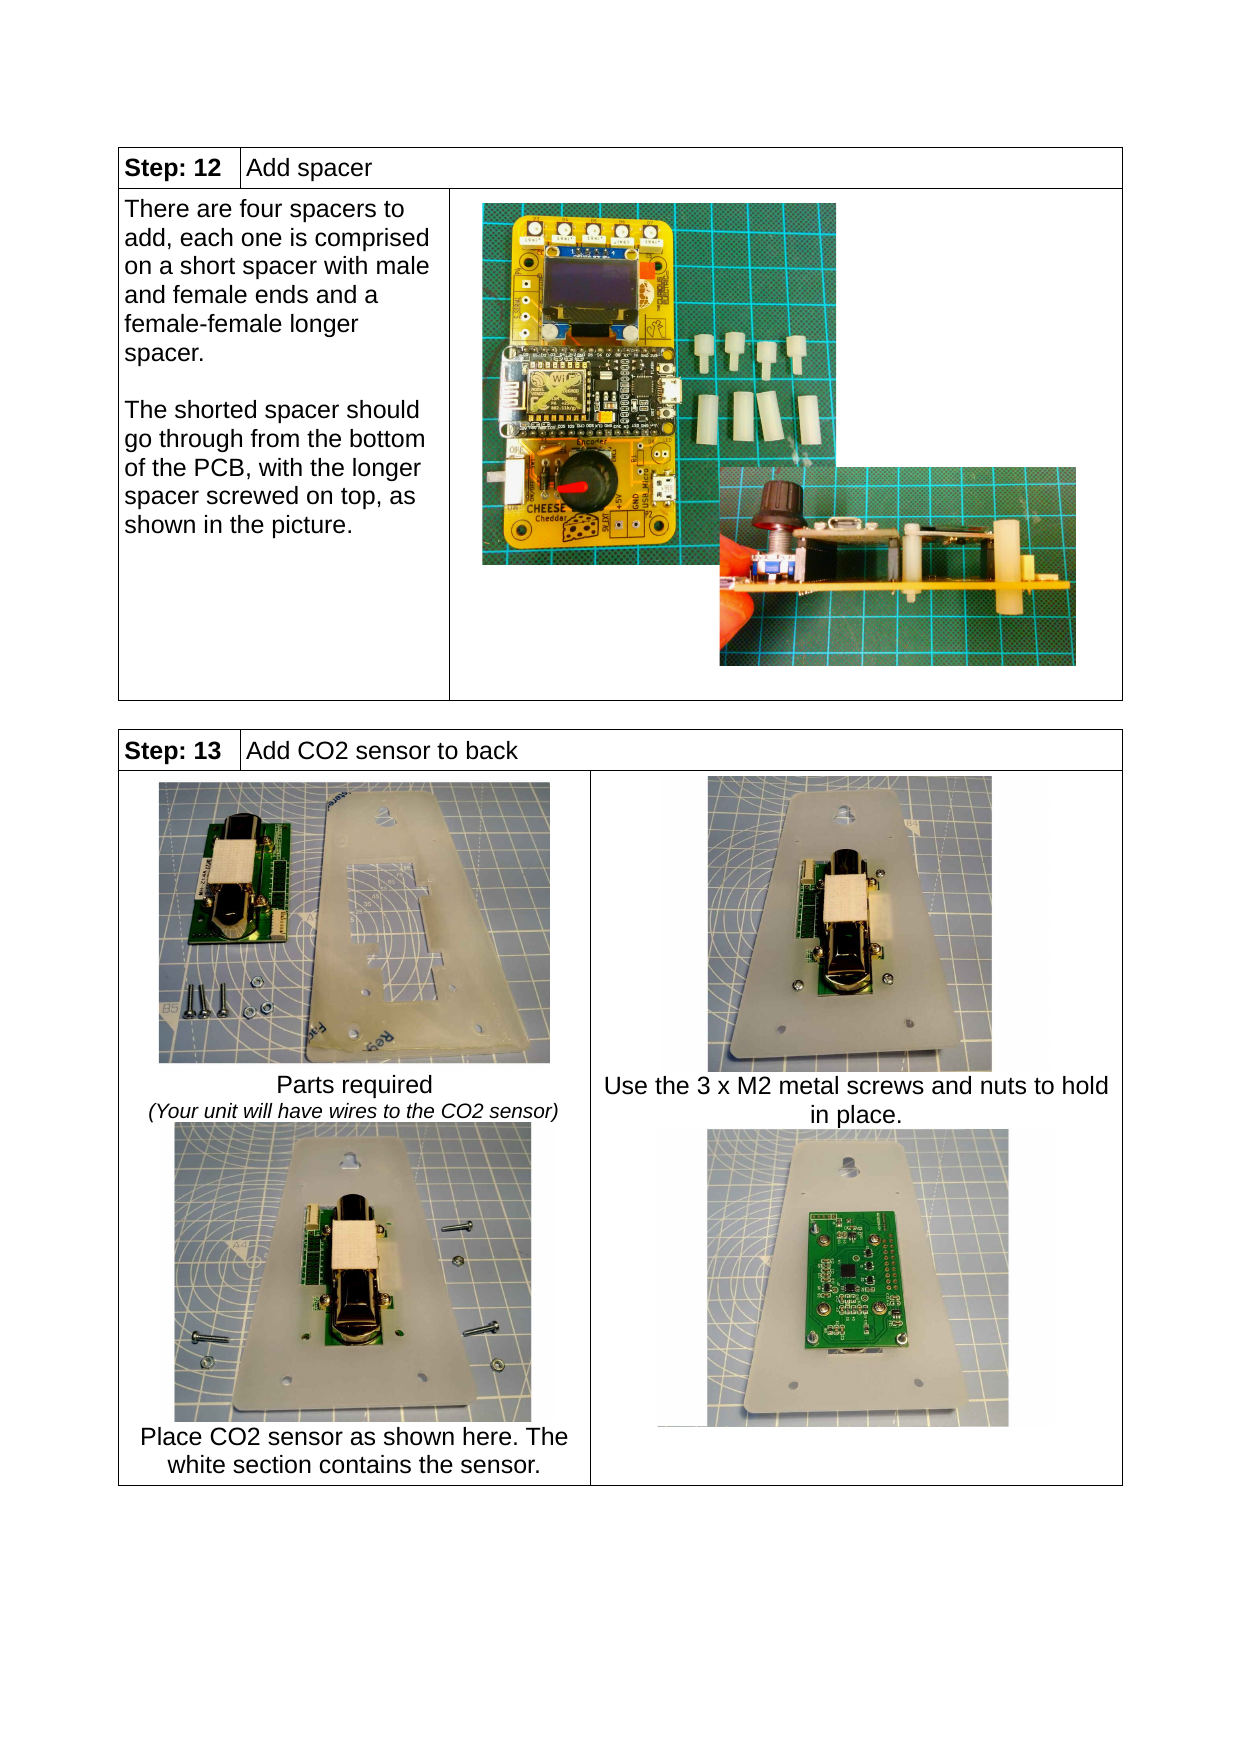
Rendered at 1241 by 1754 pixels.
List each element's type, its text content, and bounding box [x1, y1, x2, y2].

table_cell [450, 189, 1122, 700]
table_cell There are four spacers to add, each one is comprised on a short spacer with male and female ends and a female-female longer spacer. The shorted spacer should go through from the bottom of the PCB, with the longer spacer screwed on top, as shown in the picture. [119, 189, 449, 700]
table_header Step: 12 [119, 148, 240, 188]
picture [482, 203, 1076, 666]
table_cell Parts required (Your unit will have wires to the CO2 sensor) Place CO2 sensor as shown here. The white section contains the sensor. [119, 771, 590, 1485]
picture [657, 1128, 1055, 1427]
table_header Add spacer [241, 148, 1122, 188]
table_cell Use the 3 x M2 metal screws and nuts to hold in place. [591, 771, 1122, 1485]
picture [158, 776, 550, 1070]
picture [155, 1122, 554, 1422]
table_header Add CO2 sensor to back [241, 730, 1122, 770]
table_header Step: 13 [119, 730, 240, 770]
picture [660, 776, 1053, 1072]
